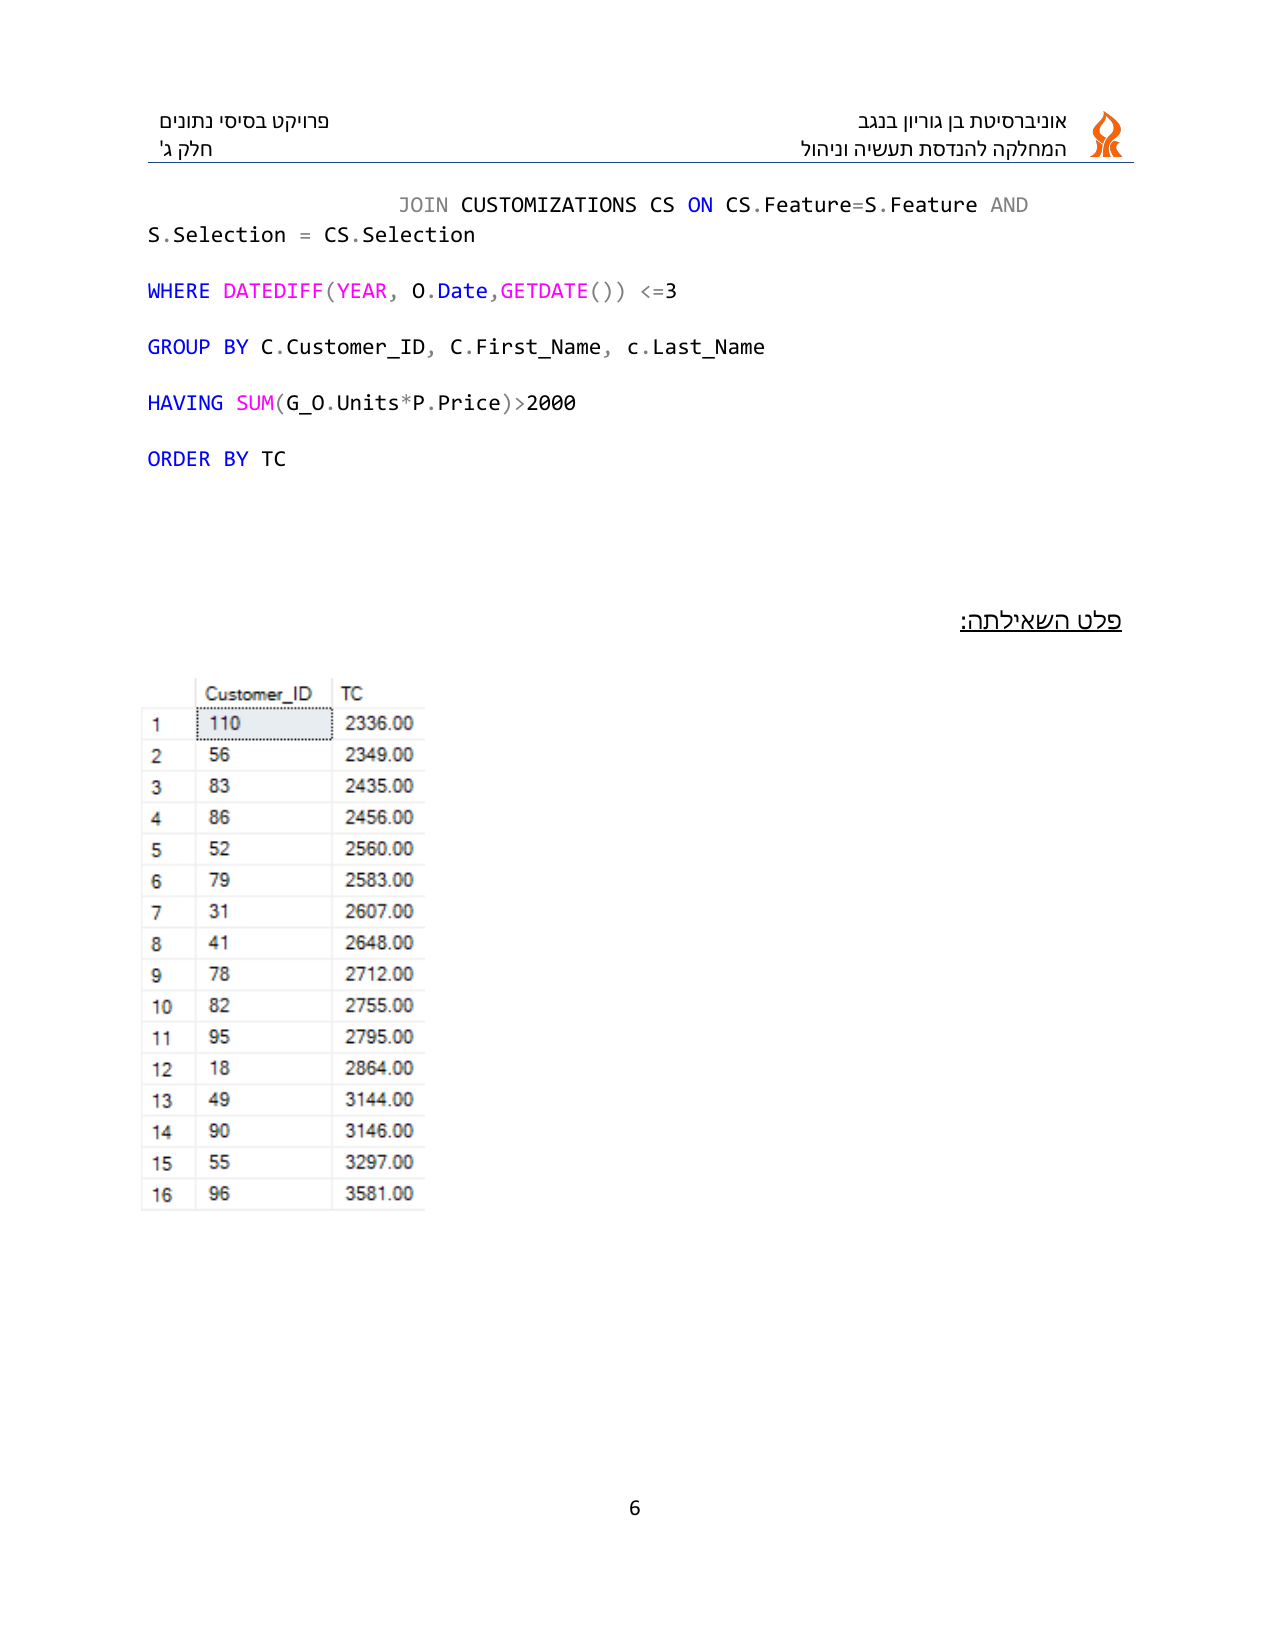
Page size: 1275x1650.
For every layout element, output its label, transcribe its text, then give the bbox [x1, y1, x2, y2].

text JOIN CUSTOMIZATIONS CS ON CS.Feature=S.Feature AND S.Selection = CS.Selection [148, 191, 1122, 249]
text פלט השאילתה: [148, 606, 1122, 634]
picture [1089, 111, 1123, 157]
text GROUP BY C.Customer_ID, C.First_Name, c.Last_Name [148, 333, 1122, 360]
text HAVING SUM(G_O.Units*P.Price)>2000 [148, 389, 1122, 416]
picture [141, 678, 426, 1211]
text ORDER BY TC [148, 445, 1122, 472]
text WHERE DATEDIFF(YEAR, O.Date,GETDATE()) <=3 [148, 278, 1122, 304]
